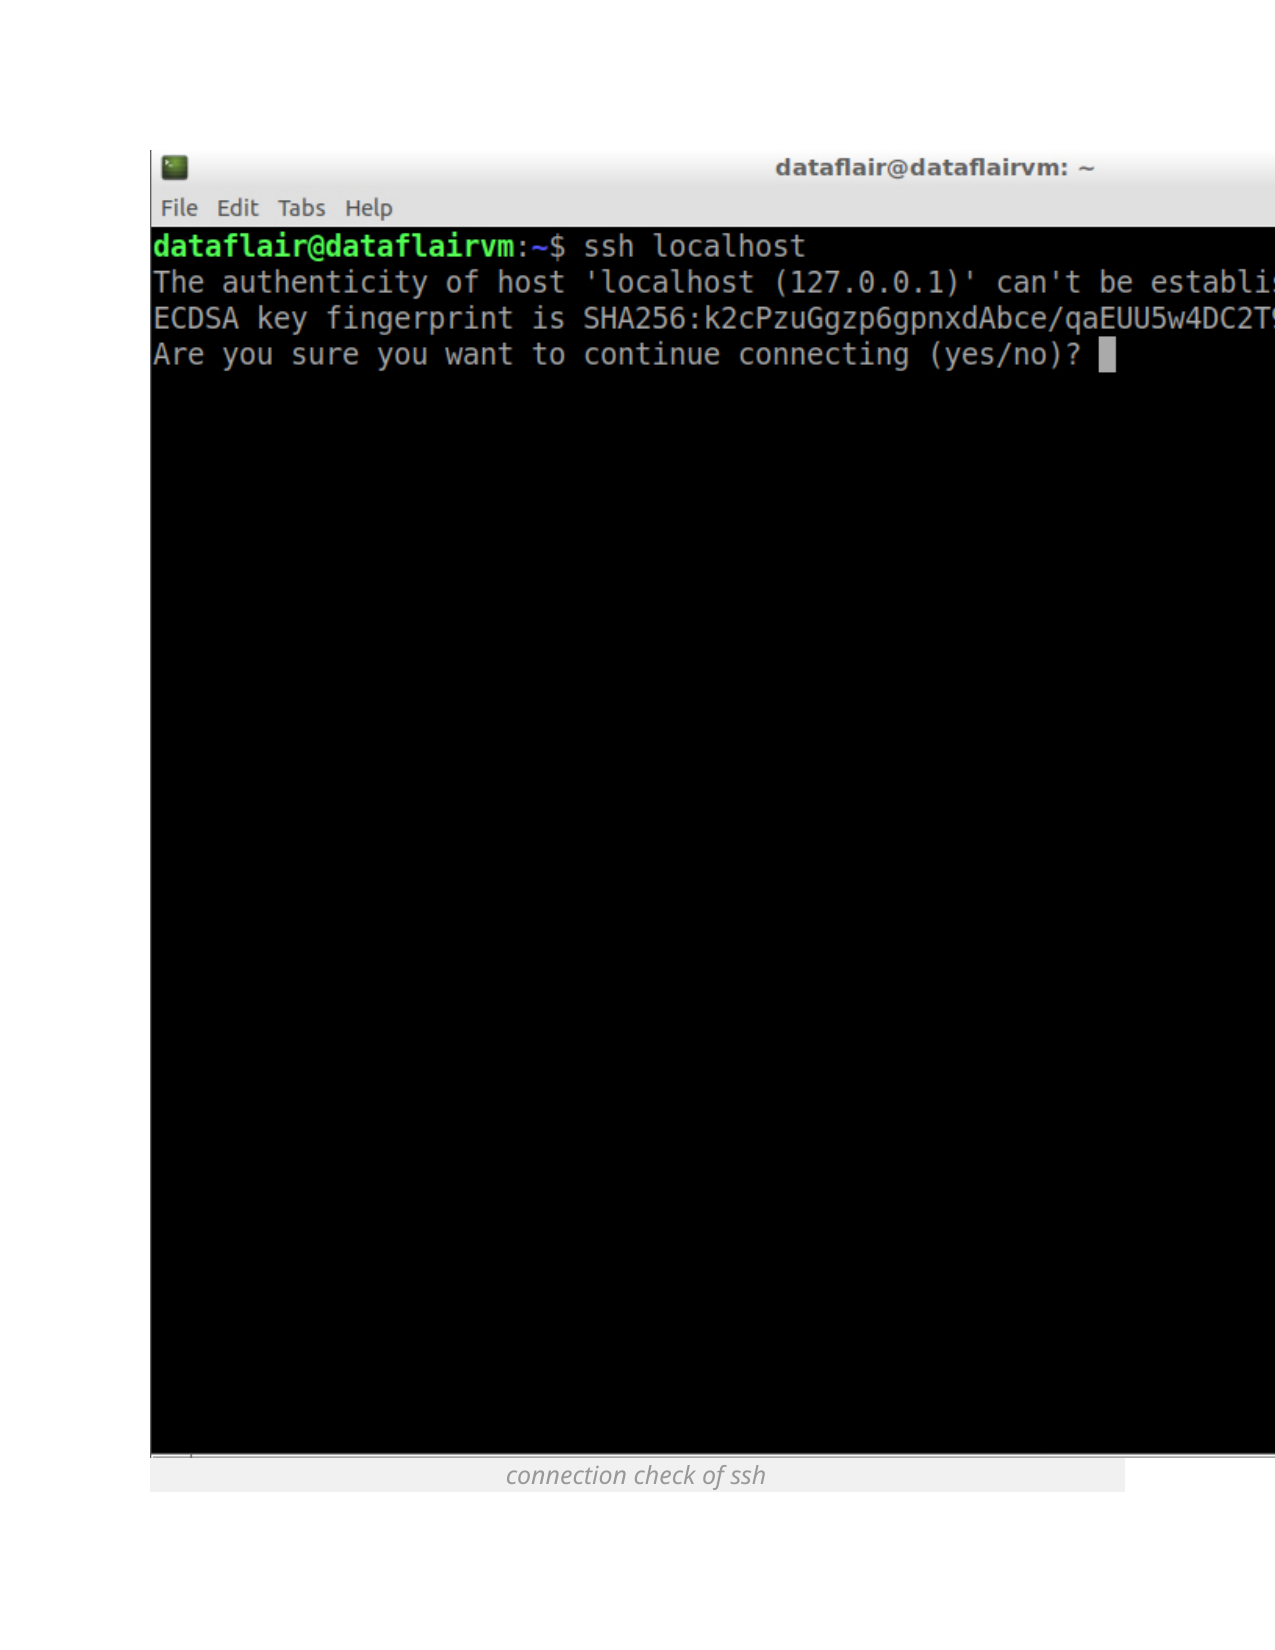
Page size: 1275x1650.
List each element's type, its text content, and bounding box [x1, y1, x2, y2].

picture [150, 150, 1275, 1458]
text connection check of ssh [150, 1458, 1125, 1492]
